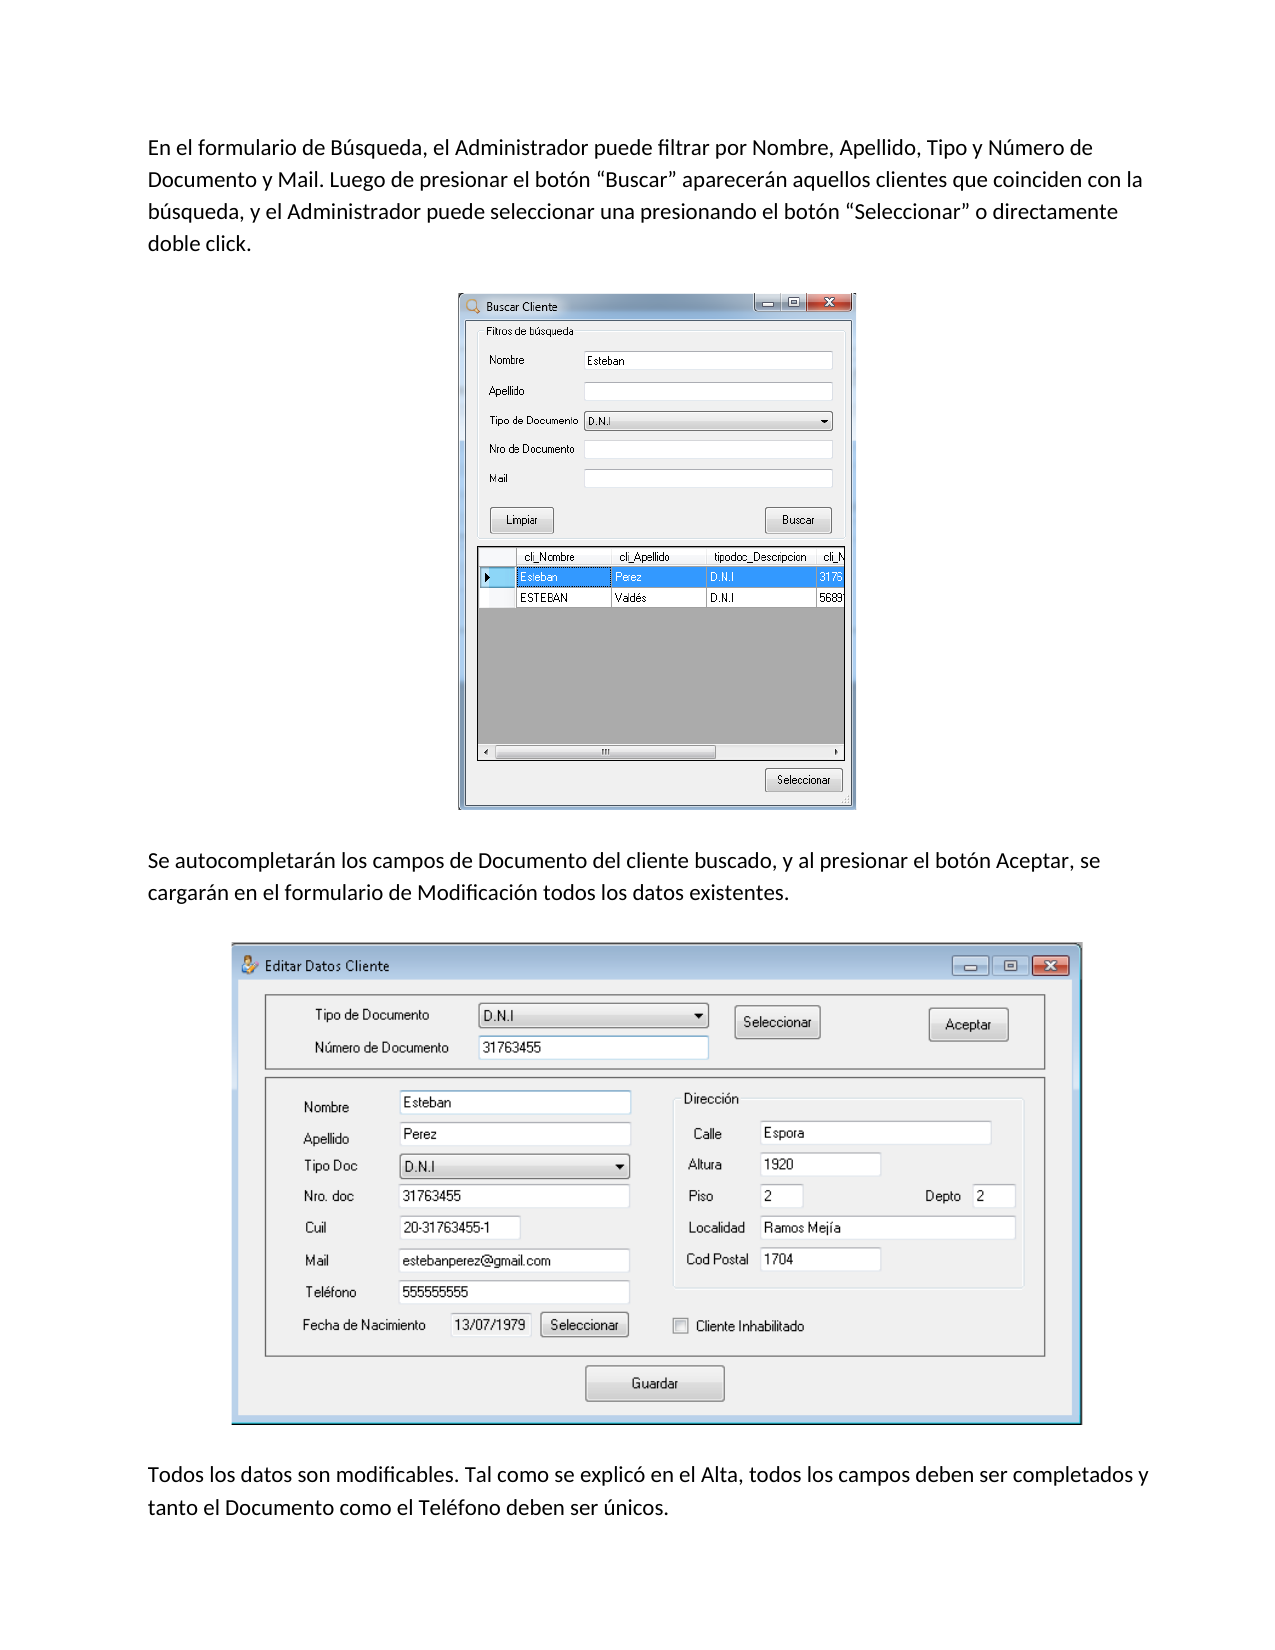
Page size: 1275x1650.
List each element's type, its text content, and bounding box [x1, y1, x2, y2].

text Todos los datos son modificables. Tal como se explicó en el Alta, todos los campos deben ser completados y tanto el Documento como el Teléfono deben ser únicos. [148, 1461, 1167, 1521]
text Se autocompletarán los campos de Documento del cliente buscado, y al presionar el botón Aceptar, se cargarán en el formulario de Modificación todos los datos existentes. [148, 846, 1167, 906]
text En el formulario de Búsqueda, el Administrador puede filtrar por Nombre, Apellido, Tipo y Número de Documento y Mail. Luego de presionar el botón “Buscar” aparecerán aquellos clientes que coinciden con la búsqueda, y el Administrador puede seleccionar una presionando el botón “Seleccionar” o directamente doble click. [148, 133, 1167, 257]
picture [231, 942, 1083, 1425]
picture [458, 293, 857, 810]
